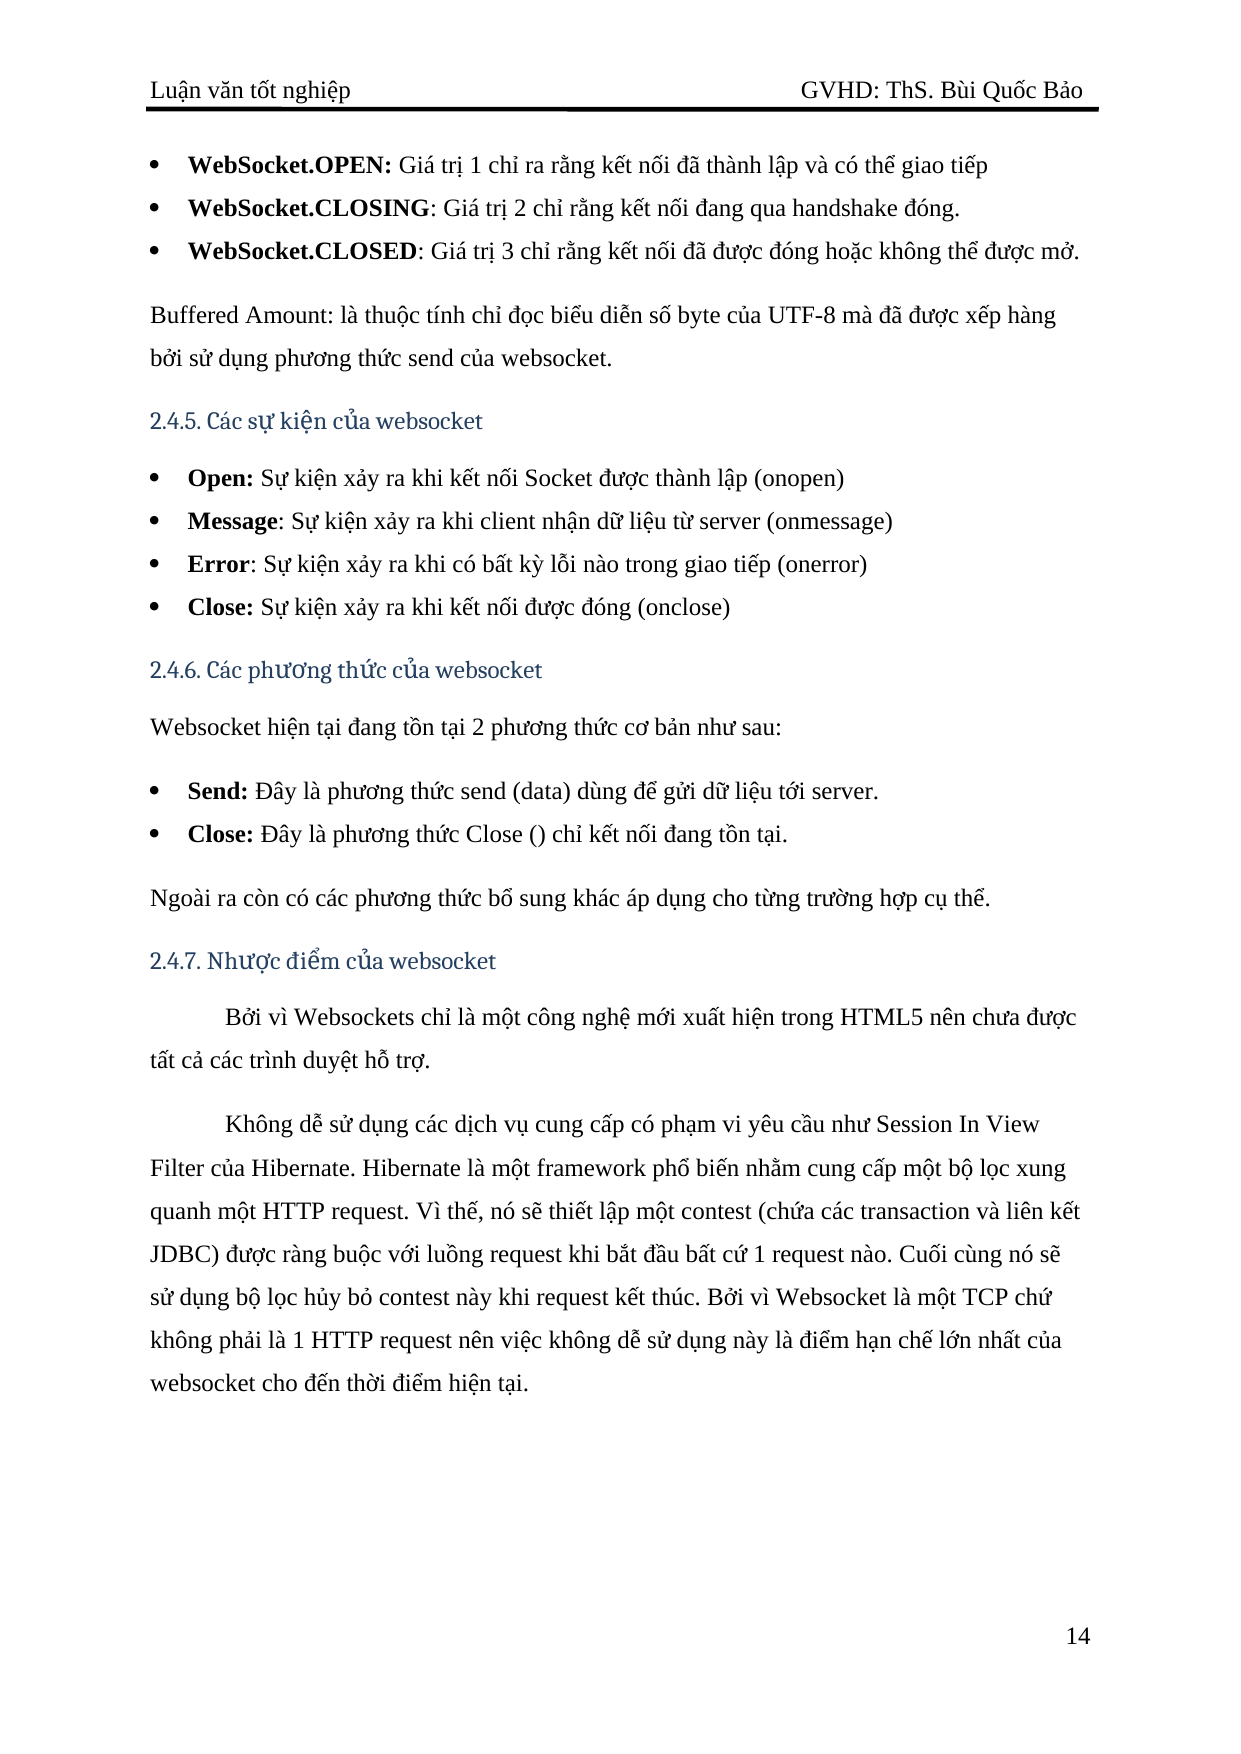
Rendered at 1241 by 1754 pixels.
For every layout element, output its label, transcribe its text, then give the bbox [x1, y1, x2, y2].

list WebSocket.CLOSING: Giá trị 2 chỉ rằng kết nối đang qua handshake đóng. [150, 193, 1090, 222]
subtitle 2.4.5. Các sự kiện của websocket [150, 407, 1090, 436]
list Close: Đây là phương thức Close () chỉ kết nối đang tồn tại. [150, 819, 1090, 848]
list WebSocket.OPEN: Giá trị 1 chỉ ra rằng kết nối đã thành lập và có thể giao tiếp [150, 150, 1090, 179]
subtitle 2.4.6. Các phương thức của websocket [150, 656, 1090, 685]
list WebSocket.CLOSED: Giá trị 3 chỉ rằng kết nối đã được đóng hoặc không thể được mở. [150, 236, 1090, 265]
text Không dễ sử dụng các dịch vụ cung cấp có phạm vi yêu cầu như Session In View Filter của Hibernate. Hibernate là một framework phổ biến nhằm cung cấp một bộ lọc xung quanh một HTTP request. Vì thế, nó sẽ thiết lập một contest (chứa các transaction và liên kết JDBC) được ràng buộc với luồng request khi bắt đầu bất cứ 1 request nào. Cuối cùng nó sẽ sử dụng bộ lọc hủy bỏ contest này khi request kết thúc. Bởi vì Websocket là một TCP chứ không phải là 1 HTTP request nên việc không dễ sử dụng này là điểm hạn chế lớn nhất của websocket cho đến thời điểm hiện tại. [150, 1109, 1090, 1397]
list Open: Sự kiện xảy ra khi kết nối Socket được thành lập (onopen) [150, 463, 1090, 492]
list Error: Sự kiện xảy ra khi có bất kỳ lỗi nào trong giao tiếp (onerror) [150, 549, 1090, 578]
text Websocket hiện tại đang tồn tại 2 phương thức cơ bản như sau: [150, 712, 1090, 741]
subtitle 2.4.7. Nhược điểm của websocket [150, 947, 1090, 976]
text Buffered Amount: là thuộc tính chỉ đọc biểu diễn số byte của UTF-8 mà đã được xếp hàng bởi sử dụng phương thức send của websocket. [150, 300, 1090, 372]
text Ngoài ra còn có các phương thức bổ sung khác áp dụng cho từng trường hợp cụ thể. [150, 883, 1090, 912]
list Close: Sự kiện xảy ra khi kết nối được đóng (onclose) [150, 592, 1090, 621]
list Message: Sự kiện xảy ra khi client nhận dữ liệu từ server (onmessage) [150, 506, 1090, 535]
list Send: Đây là phương thức send (data) dùng để gửi dữ liệu tới server. [150, 776, 1090, 804]
text Bởi vì Websockets chỉ là một công nghệ mới xuất hiện trong HTML5 nên chưa được tất cả các trình duyệt hỗ trợ. [150, 1002, 1090, 1074]
